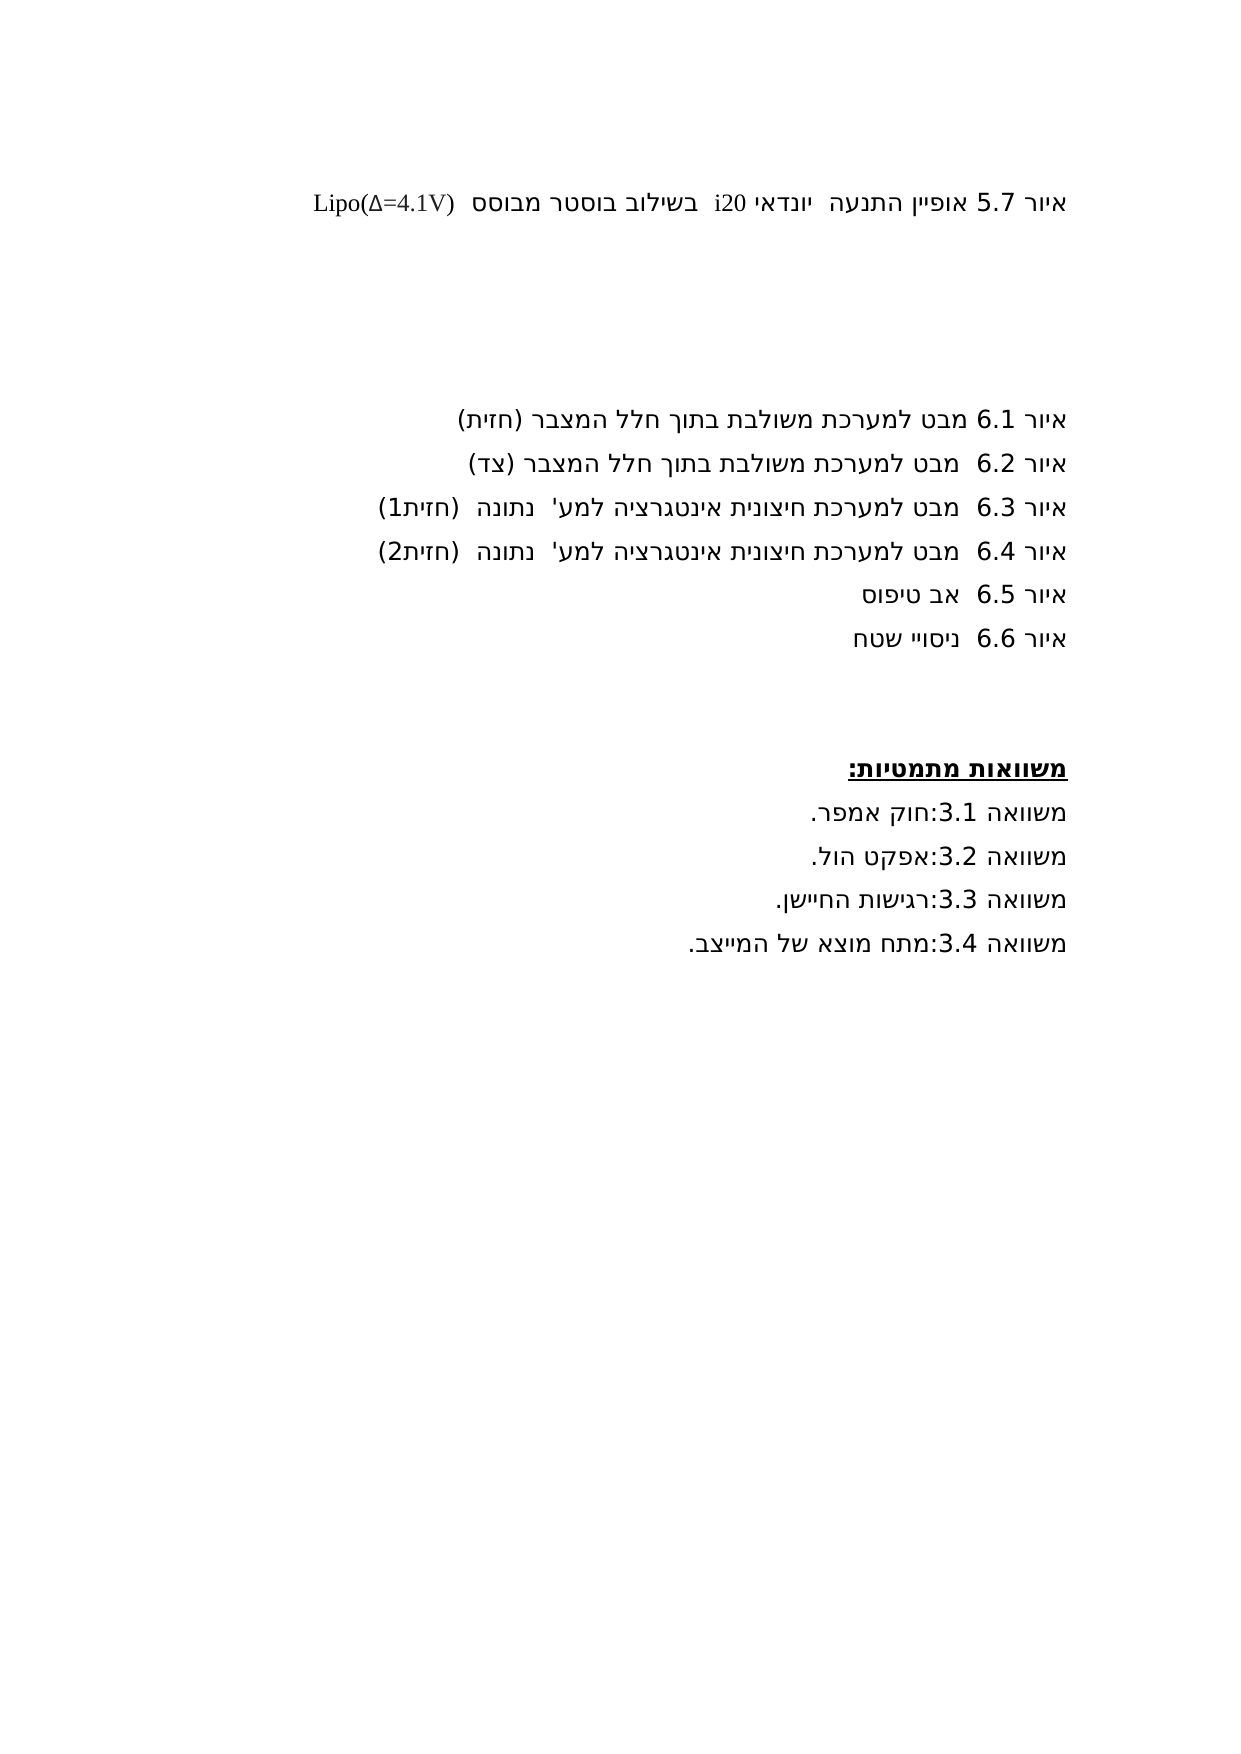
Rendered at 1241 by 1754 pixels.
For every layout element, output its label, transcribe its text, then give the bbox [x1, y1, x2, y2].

text משוואות מתמטיות: [37, 754, 1067, 784]
text משוואה 3.2:אפקט הול. [37, 842, 1067, 871]
text איור 5.7 אופיין התנעה יונדאי i20 בשילוב בוסטר מבוסס Lipo(Δ=4.1V) [37, 187, 1067, 218]
text איור 6.3 מבט למערכת חיצונית אינטגרציה למע' נתונה (חזית1) [37, 493, 1067, 522]
list איור 6.5 אב טיפוס [37, 581, 1105, 610]
text איור 6.2 מבט למערכת משולבת בתוך חלל המצבר (צד) [37, 449, 1067, 479]
text משוואה 3.4:מתח מוצא של המייצב. [37, 929, 1067, 959]
text משוואה 3.1:חוק אמפר. [37, 798, 1067, 827]
text איור 6.4 מבט למערכת חיצונית אינטגרציה למע' נתונה (חזית2) [37, 537, 1067, 566]
list איור 6.6 ניסויי שטח [37, 624, 1105, 654]
text איור 6.1 מבט למערכת משולבת בתוך חלל המצבר (חזית) [37, 406, 1067, 435]
text משוואה 3.3:רגישות החיישן. [37, 886, 1067, 915]
